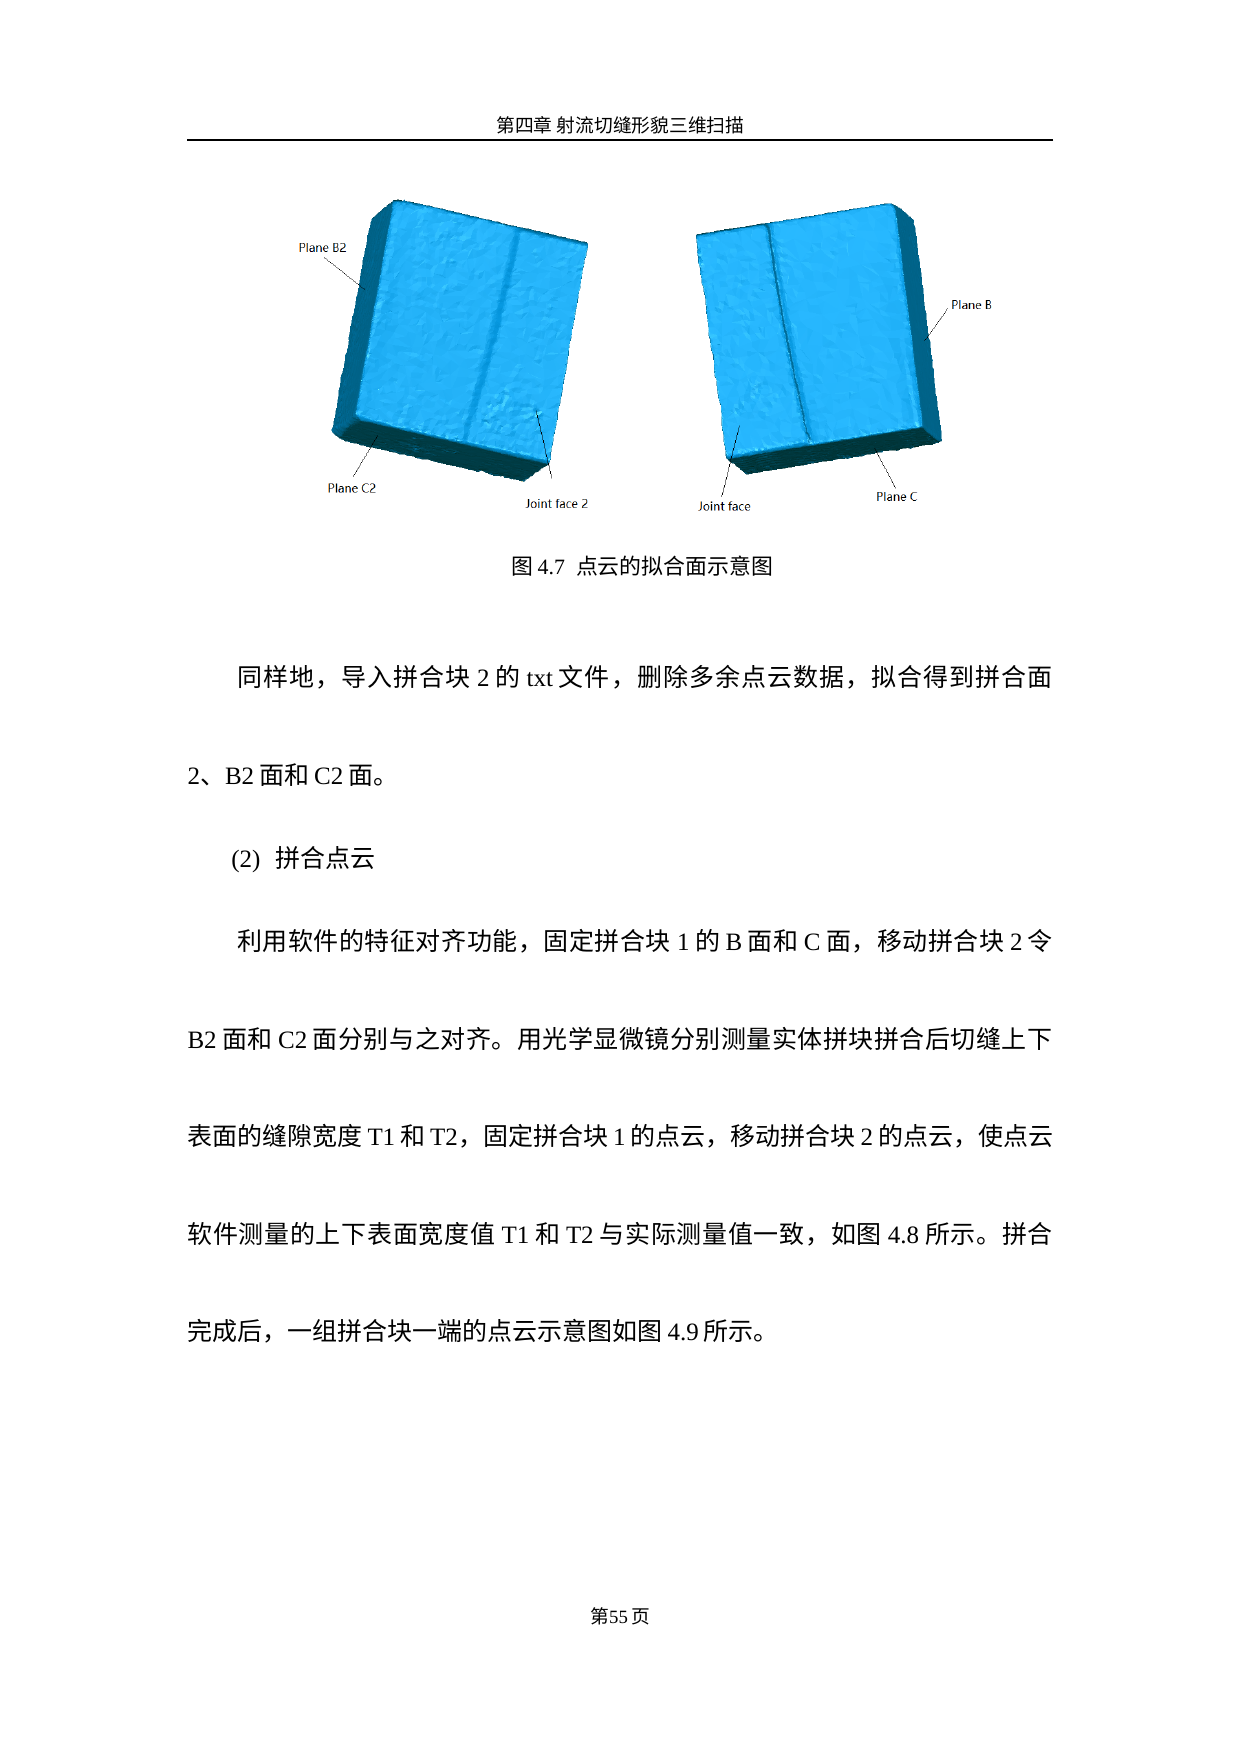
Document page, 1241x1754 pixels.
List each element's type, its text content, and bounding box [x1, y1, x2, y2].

picture [273, 178, 1011, 529]
list 拼合点云 [187, 824, 1053, 889]
text 图4.7 点云的拟合面示意图 [187, 548, 1053, 581]
text 同样地，导入拼合块2的txt文件，删除多余点云数据，拟合得到拼合面2、B2面和C2面。 [187, 643, 1053, 806]
text 利用软件的特征对齐功能，固定拼合块1的B面和C面，移动拼合块2令B2面和C2面分别与之对齐。用光学显微镜分别测量实体拼块拼合后切缝上下表面的缝隙宽度T1和T2，固定拼合块1的点云，移动拼合块2的点云，使点云软件测量的上下表面宽度值T1和T2与实际测量值一致，如图4.8所示。拼合完成后，一组拼合块一端的点云示意图如图4.9所示。 [187, 907, 1053, 1362]
